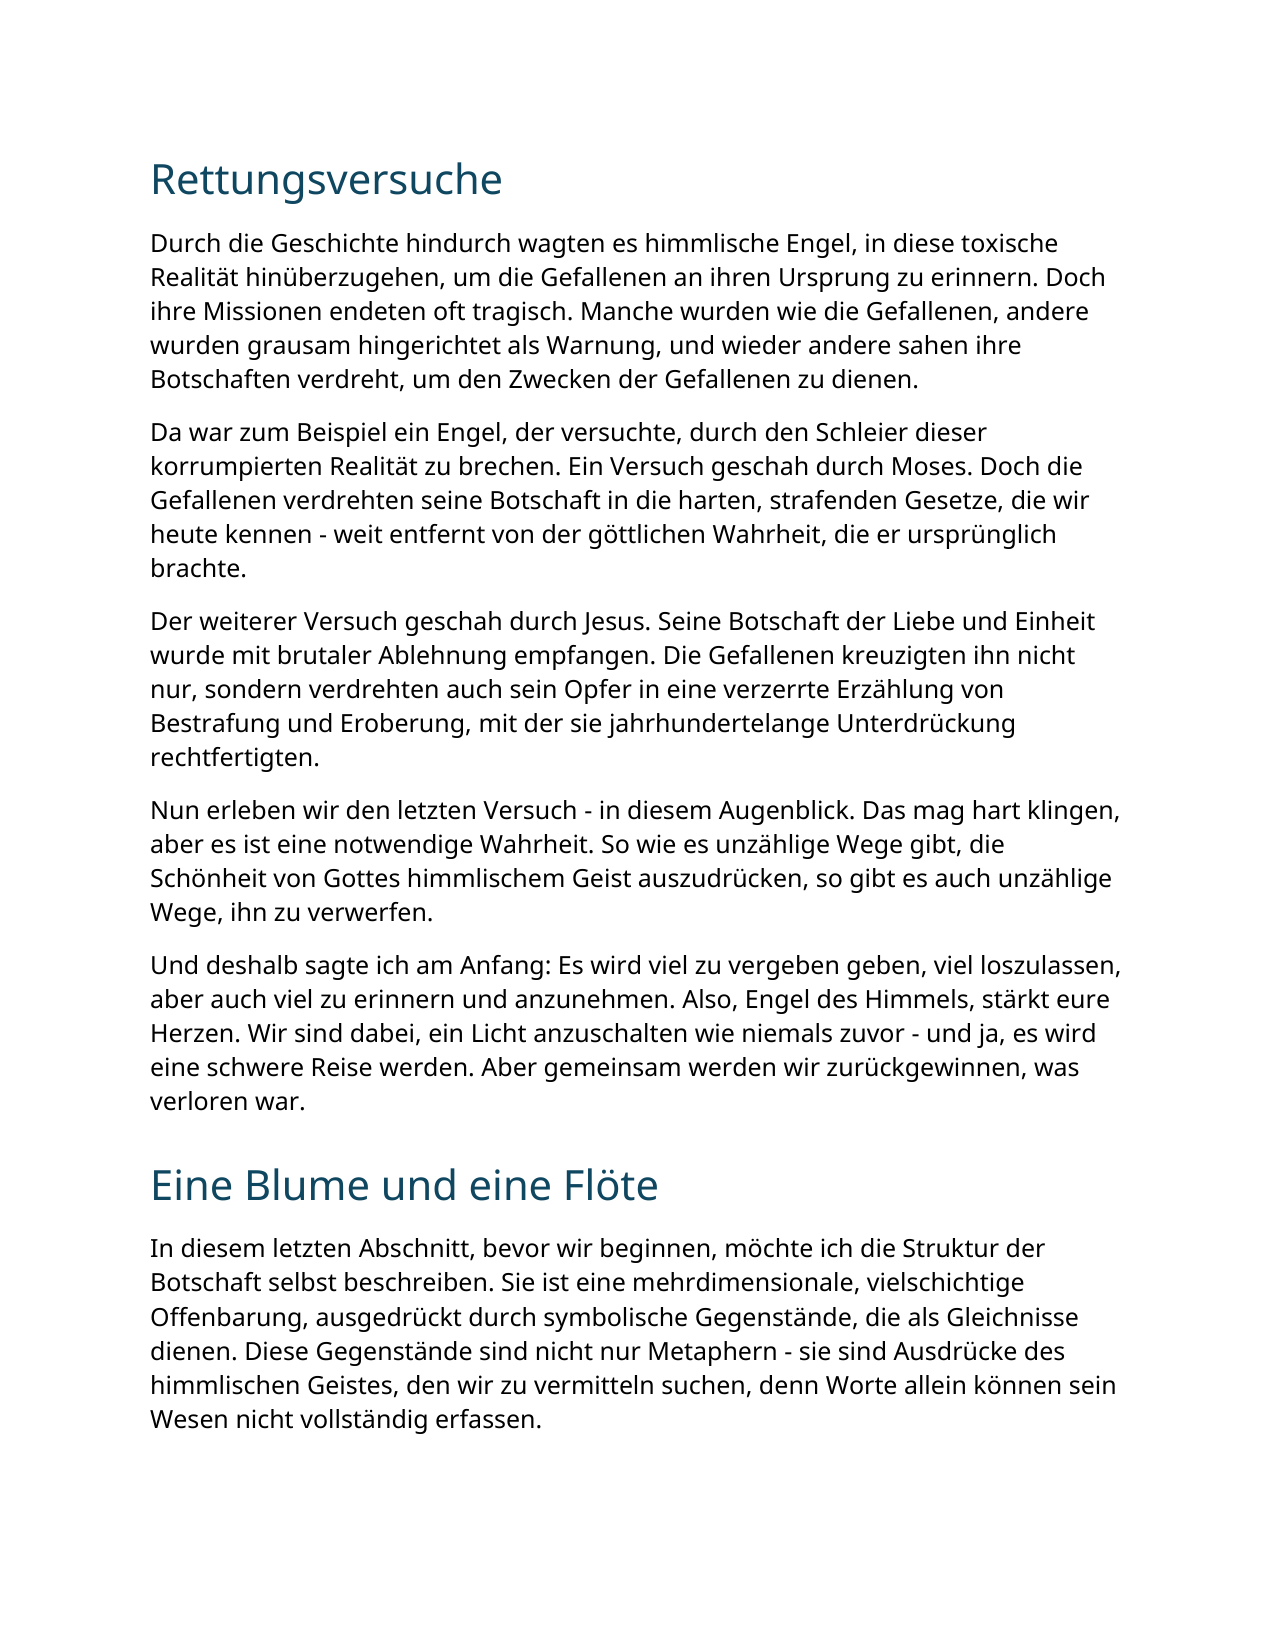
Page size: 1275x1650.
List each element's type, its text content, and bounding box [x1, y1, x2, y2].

text Und deshalb sagte ich am Anfang: Es wird viel zu vergeben geben, viel loszulassen, aber auch viel zu erinnern und anzunehmen. Also, Engel des Himmels, stärkt eure Herzen. Wir sind dabei, ein Licht anzuschalten wie niemals zuvor - und ja, es wird eine schwere Reise werden. Aber gemeinsam werden wir zurückgewinnen, was verloren war. [150, 948, 1125, 1118]
text Der weiterer Versuch geschah durch Jesus. Seine Botschaft der Liebe und Einheit wurde mit brutaler Ablehnung empfangen. Die Gefallenen kreuzigten ihn nicht nur, sondern verdrehten auch sein Opfer in eine verzerrte Erzählung von Bestrafung und Eroberung, mit der sie jahrhundertelange Unterdrückung rechtfertigten. [150, 604, 1125, 774]
subtitle Eine Blume und eine Flöte [150, 1156, 1125, 1212]
text In diesem letzten Abschnitt, bevor wir beginnen, möchte ich die Struktur der Botschaft selbst beschreiben. Sie ist eine mehrdimensionale, vielschichtige Offenbarung, ausgedrückt durch symbolische Gegenstände, die als Gleichnisse dienen. Diese Gegenstände sind nicht nur Metaphern - sie sind Ausdrücke des himmlischen Geistes, den wir zu vermitteln suchen, denn Worte allein können sein Wesen nicht vollständig erfassen. [150, 1231, 1125, 1435]
text Durch die Geschichte hindurch wagten es himmlische Engel, in diese toxische Realität hinüberzugehen, um die Gefallenen an ihren Ursprung zu erinnern. Doch ihre Missionen endeten oft tragisch. Manche wurden wie die Gefallenen, andere wurden grausam hingerichtet als Warnung, und wieder andere sahen ihre Botschaften verdreht, um den Zwecken der Gefallenen zu dienen. [150, 226, 1125, 396]
text Nun erleben wir den letzten Versuch - in diesem Augenblick. Das mag hart klingen, aber es ist eine notwendige Wahrheit. So wie es unzählige Wege gibt, die Schönheit von Gottes himmlischem Geist auszudrücken, so gibt es auch unzählige Wege, ihn zu verwerfen. [150, 793, 1125, 929]
text Da war zum Beispiel ein Engel, der versuchte, durch den Schleier dieser korrumpierten Realität zu brechen. Ein Versuch geschah durch Moses. Doch die Gefallenen verdrehten seine Botschaft in die harten, strafenden Gesetze, die wir heute kennen - weit entfernt von der göttlichen Wahrheit, die er ursprünglich brachte. [150, 414, 1125, 585]
subtitle Rettungsversuche [150, 150, 1125, 207]
